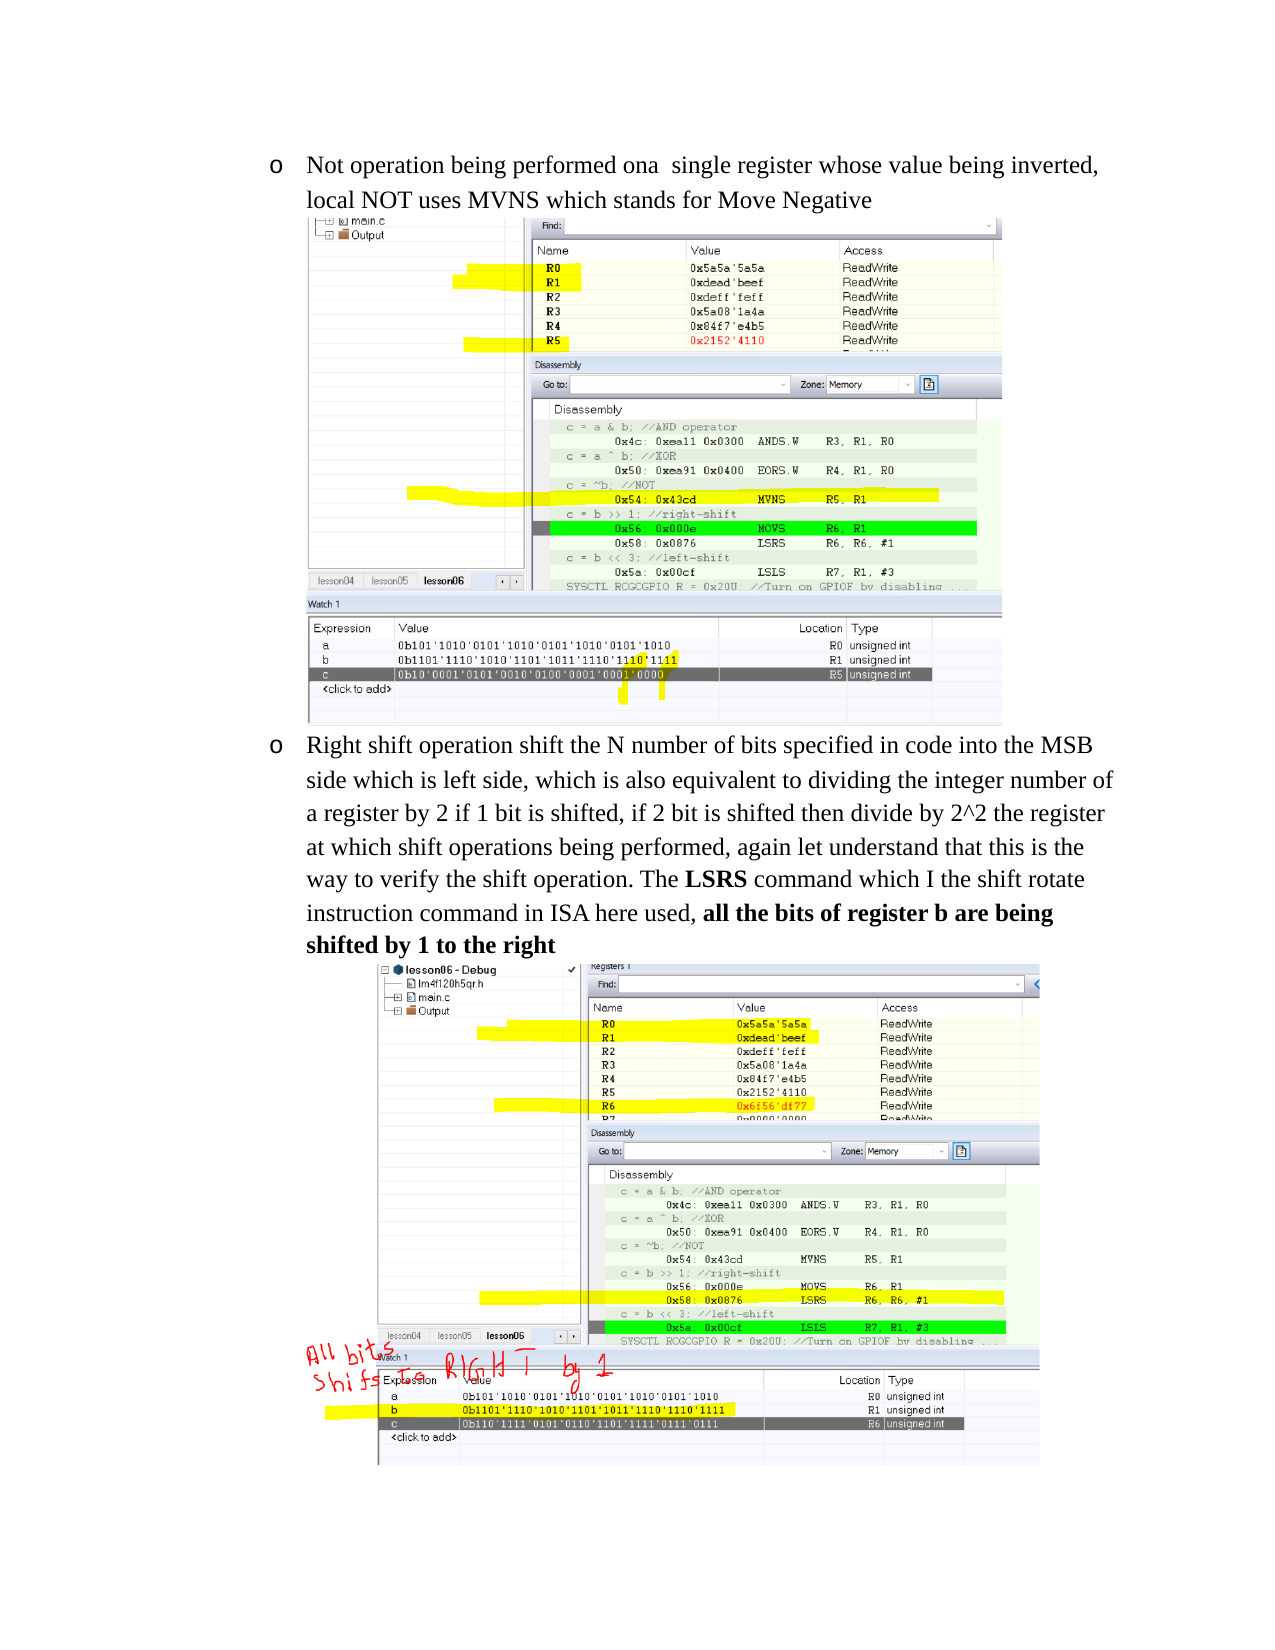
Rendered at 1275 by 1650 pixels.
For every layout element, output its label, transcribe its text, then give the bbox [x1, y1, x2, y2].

picture [306, 218, 1003, 726]
picture [306, 964, 1040, 1465]
